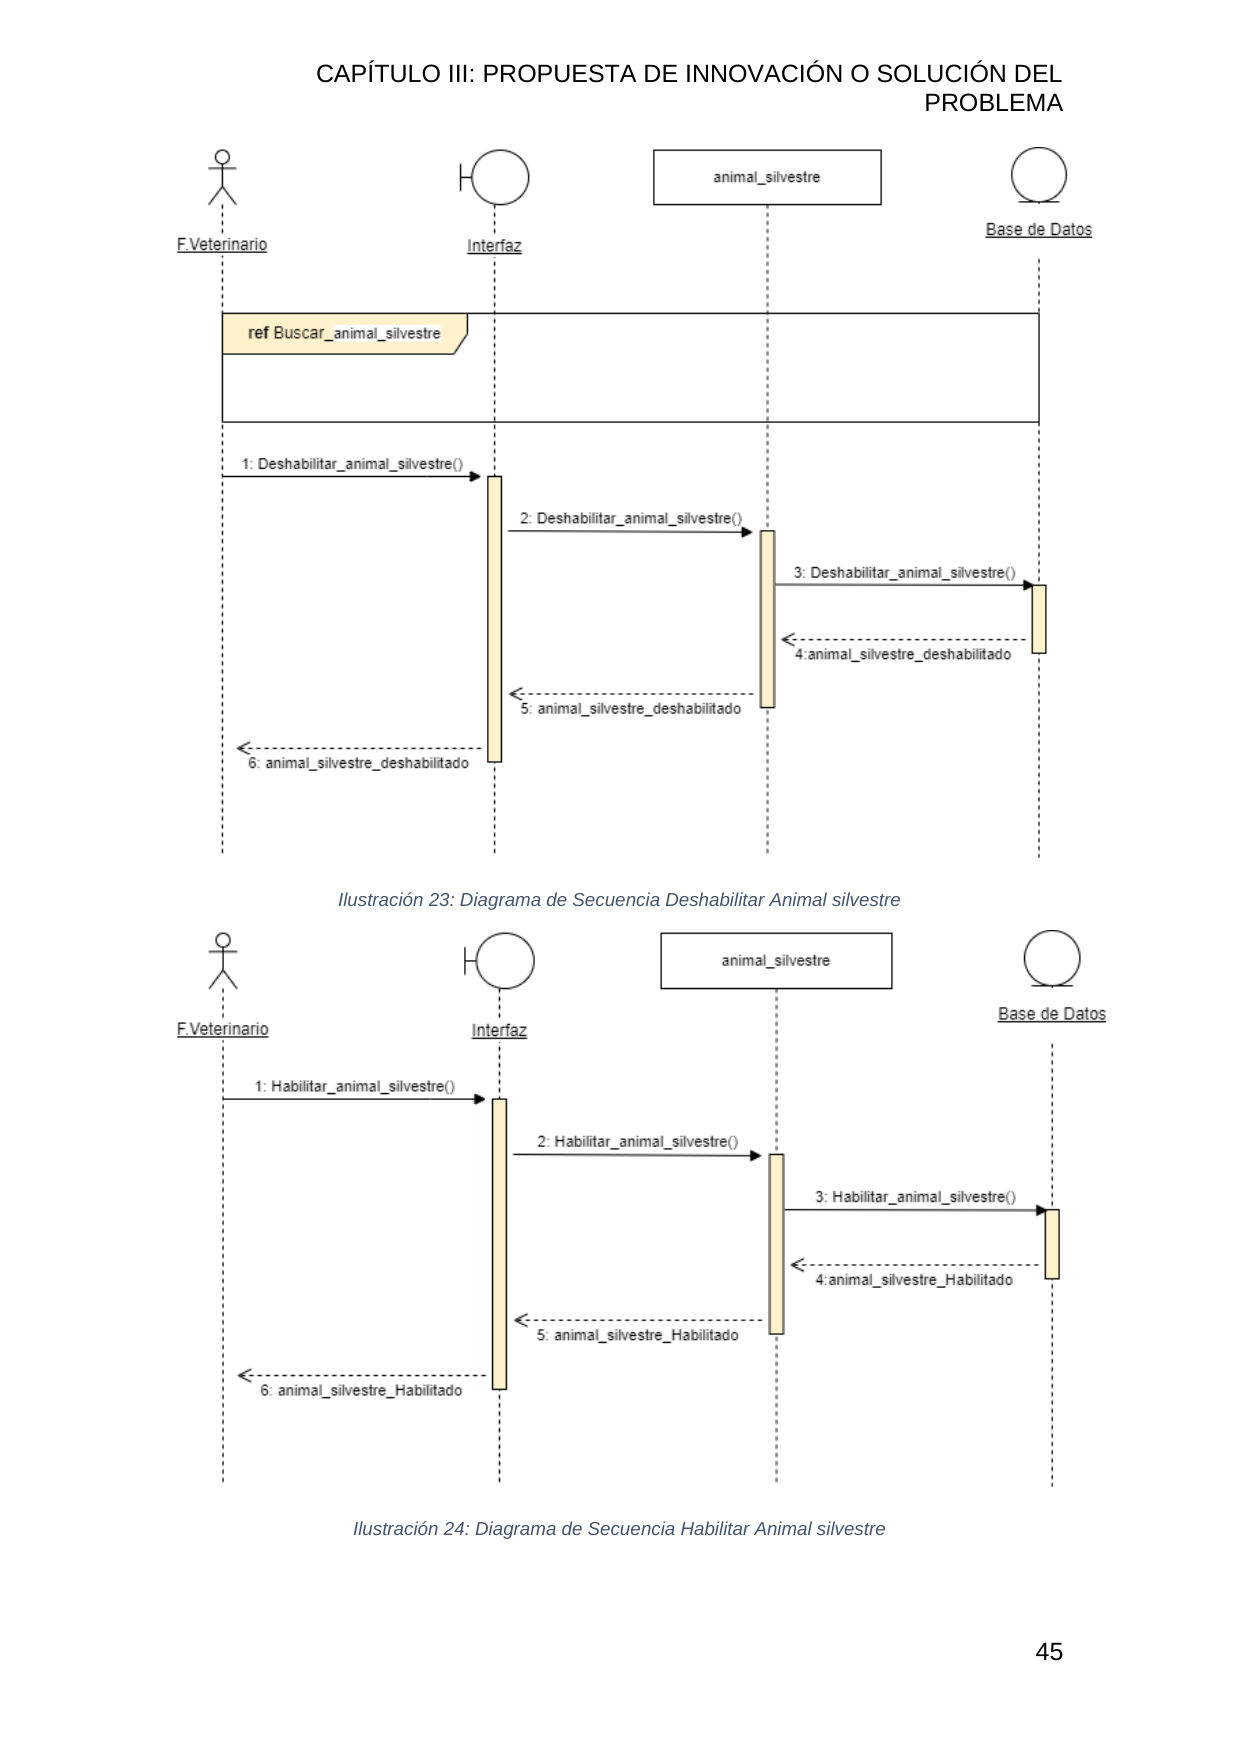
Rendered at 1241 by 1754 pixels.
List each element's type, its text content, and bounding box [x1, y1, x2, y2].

picture [177, 930, 1107, 1487]
text Ilustración 24: Diagrama de Secuencia Habilitar Animal silvestre [177, 1518, 1063, 1539]
picture [177, 147, 1093, 858]
text Ilustración 23: Diagrama de Secuencia Deshabilitar Animal silvestre [177, 888, 1063, 910]
